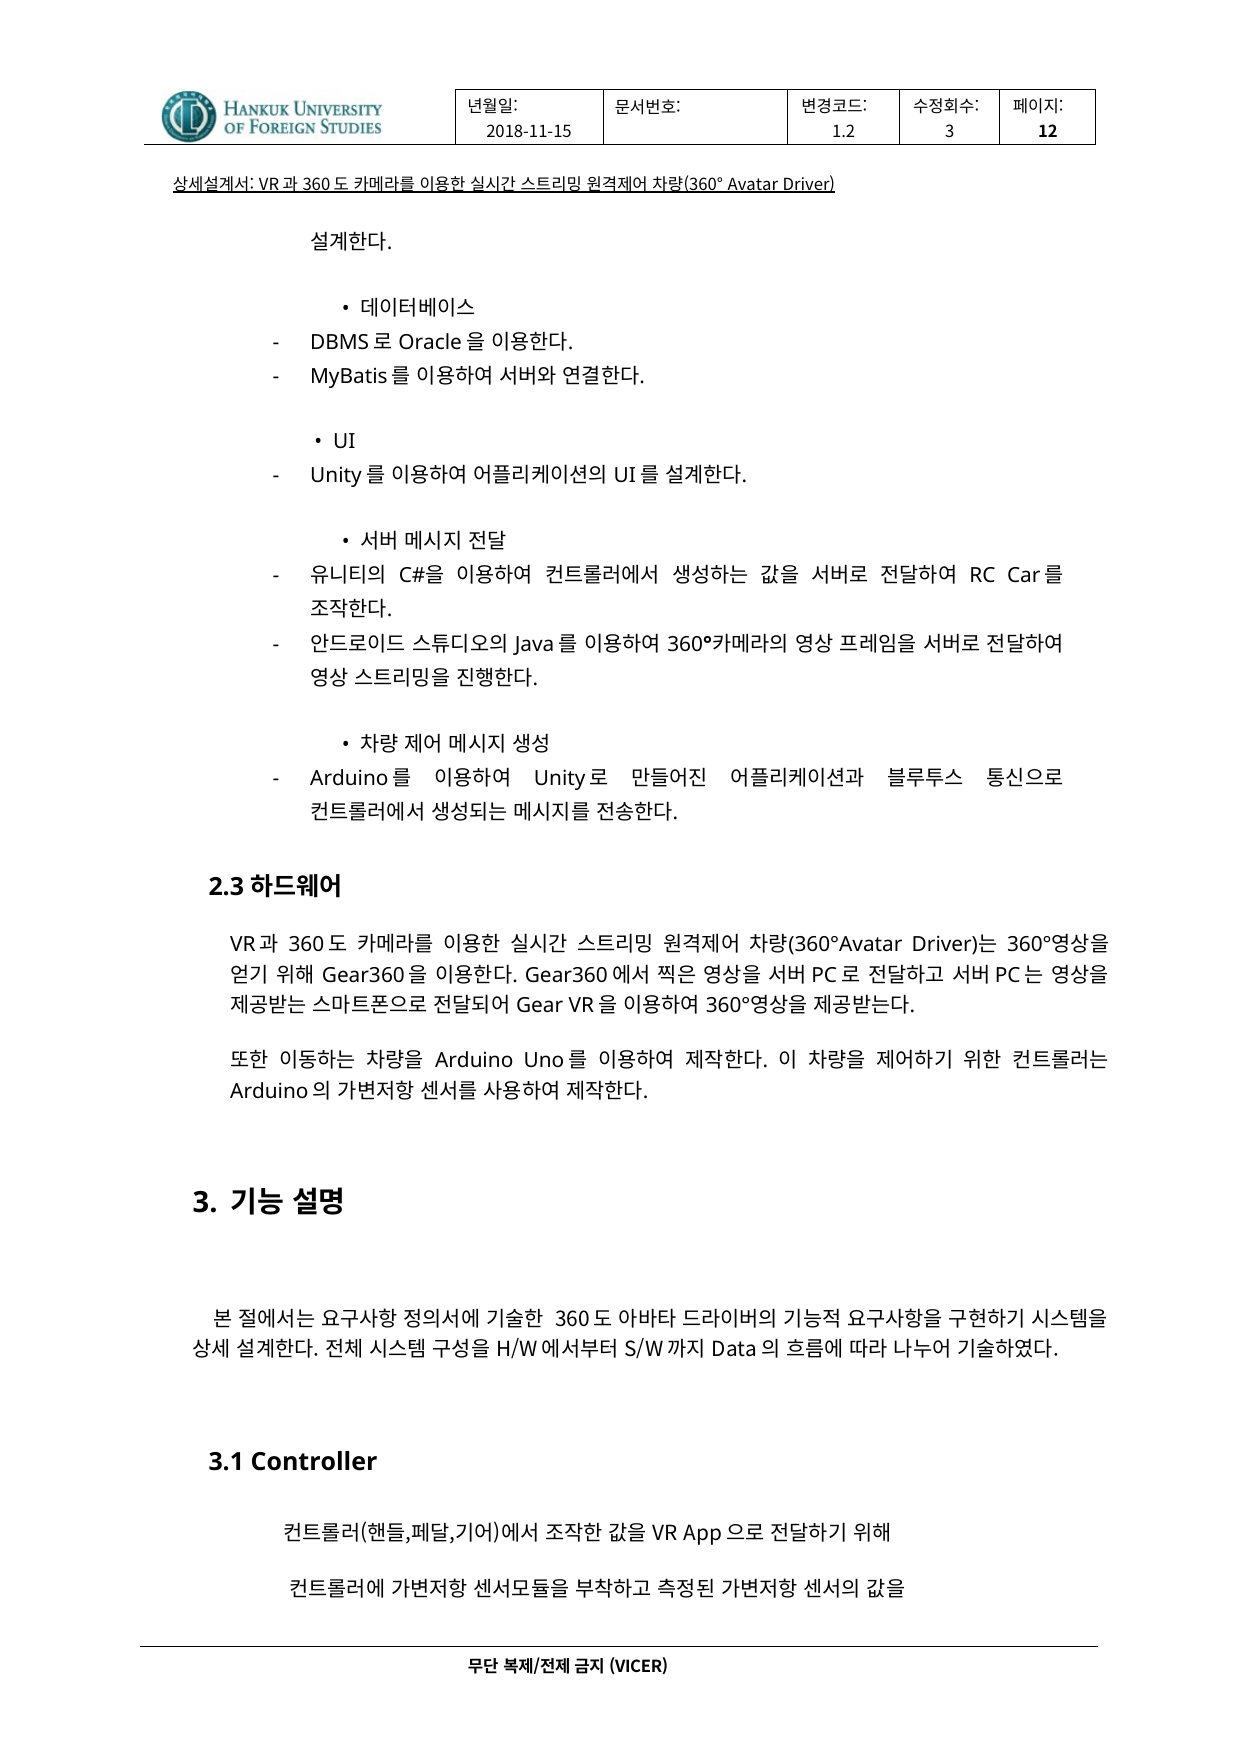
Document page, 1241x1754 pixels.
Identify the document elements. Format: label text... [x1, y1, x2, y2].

text 3.1 Controller [133, 1444, 1109, 1478]
text 컨트롤러(핸들,페달,기어)에서 조작한 값을 VR App으로 전달하기 위해 [211, 1517, 1109, 1547]
text • 데이터베이스 [217, 291, 1063, 322]
list 서버로부터 영상을 받아 보는 것과 블루투스로 연결되어 있는 컨트롤러에서부터 전달받은 데이터를 서버로 전달해주기 위해 Unity를 이용하여 어플리케이션을 설계한다. [272, 225, 1063, 256]
picture [161, 89, 383, 143]
text • 차량 제어 메시지 생성 [217, 727, 1063, 758]
text VR과 360도 카메라를 이용한 실시간 스트리밍 원격제어 차량(360°Avatar Driver)는 360°영상을 얻기 위해 Gear360을 이용한다. Gear360에서 찍은 영상을 서버PC로 전달하고 서버PC는 영상을 제공받는 스마트폰으로 전달되어 Gear VR을 이용하여 360°영상을 제공받는다. [230, 928, 1109, 1018]
list 유니티의 C#을 이용하여 컨트롤러에서 생성하는 값을 서버로 전달하여 RC Car를 조작한다. [272, 558, 1063, 623]
list 기능 설명 [192, 1178, 1109, 1221]
list DBMS로 Oracle을 이용한다. [272, 326, 1063, 356]
text 또한 이동하는 차량을 Arduino Uno를 이용하여 제작한다. 이 차량을 제어하기 위한 컨트롤러는 Arduino의 가변저항 센서를 사용하여 제작한다. [230, 1043, 1109, 1104]
list Unity를 이용하여 어플리케이션의 UI를 설계한다. [272, 458, 1063, 488]
list Arduino를 이용하여 Unity로 만들어진 어플리케이션과 블루투스 통신으로 컨트롤러에서 생성되는 메시지를 전송한다. [272, 761, 1063, 826]
text • UI [217, 426, 1063, 454]
text 컨트롤러에 가변저항 센서모듈을 부착하고 측정된 가변저항 센서의 값을 [133, 1572, 1109, 1602]
list MyBatis를 이용하여 서버와 연결한다. [272, 360, 1063, 390]
list 안드로이드 스튜디오의 Java를 이용하여 360°카메라의 영상 프레임을 서버로 전달하여 영상 스트리밍을 진행한다. [272, 627, 1063, 691]
text • 서버 메시지 전달 [217, 524, 1063, 555]
text 본 절에서는 요구사항 정의서에 기술한 360도 아바타 드라이버의 기능적 요구사항을 구현하기 시스템을 상세 설계한다. 전체 시스템 구성을 H/W에서부터 S/W까지 Data의 흐름에 따라 나누어 기술하였다. [192, 1302, 1109, 1363]
text 2.3 하드웨어 [208, 866, 1109, 903]
